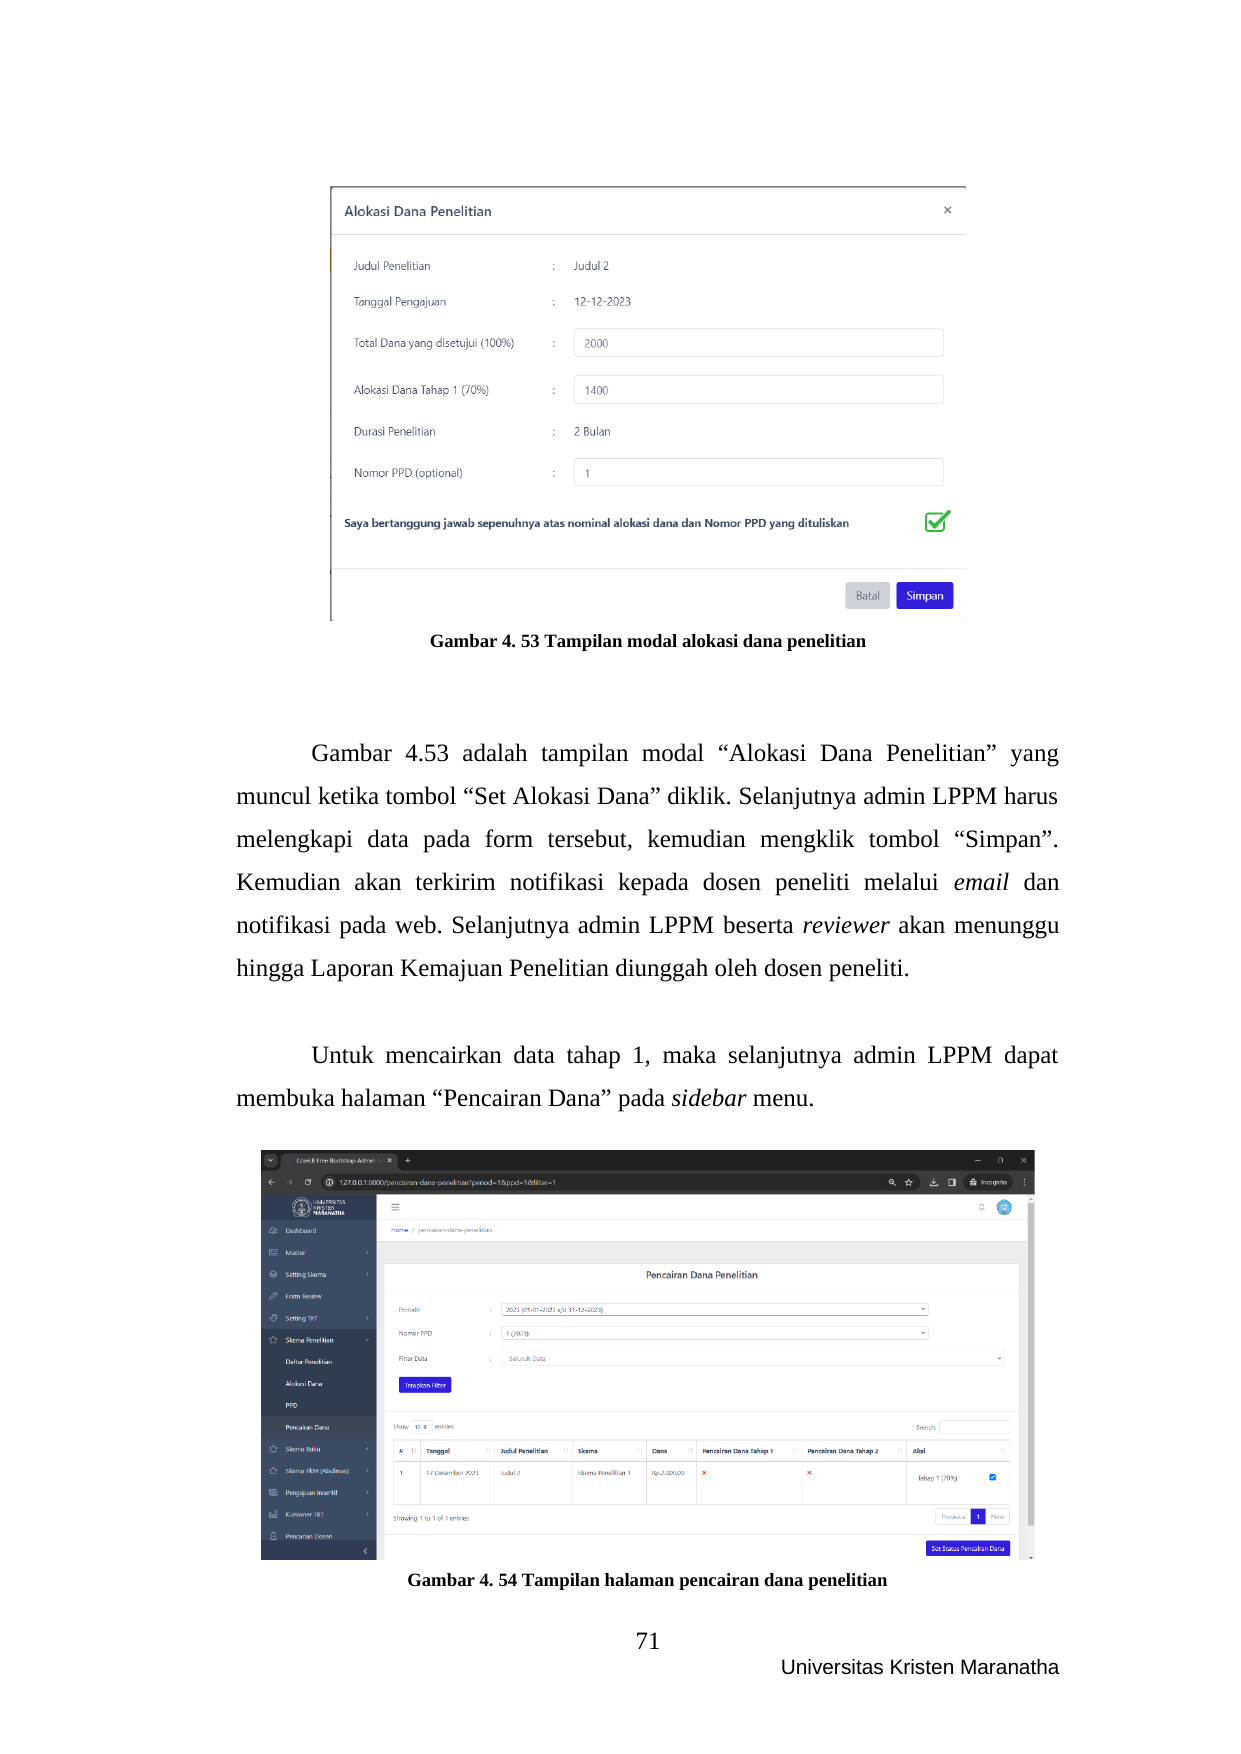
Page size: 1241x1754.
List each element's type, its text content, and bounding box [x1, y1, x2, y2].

text Gambar 4.53 adalah tampilan modal “Alokasi Dana Penelitian” yang muncul ketika tombol “Set Alokasi Dana” diklik. Selanjutnya admin LPPM harus melengkapi data pada form tersebut, kemudian mengklik tombol “Simpan”. Kemudian akan terkirim notifikasi kepada dosen peneliti melalui email dan notifikasi pada web. Selanjutnya admin LPPM beserta reviewer akan menunggu hingga Laporan Kemajuan Penelitian diunggah oleh dosen peneliti. [236, 738, 1059, 982]
text Untuk mencairkan data tahap 1, maka selanjutnya admin LPPM dapat membuka halaman “Pencairan Dana” pada sidebar menu. [236, 1040, 1059, 1112]
picture [261, 1150, 1035, 1560]
picture [330, 186, 966, 621]
